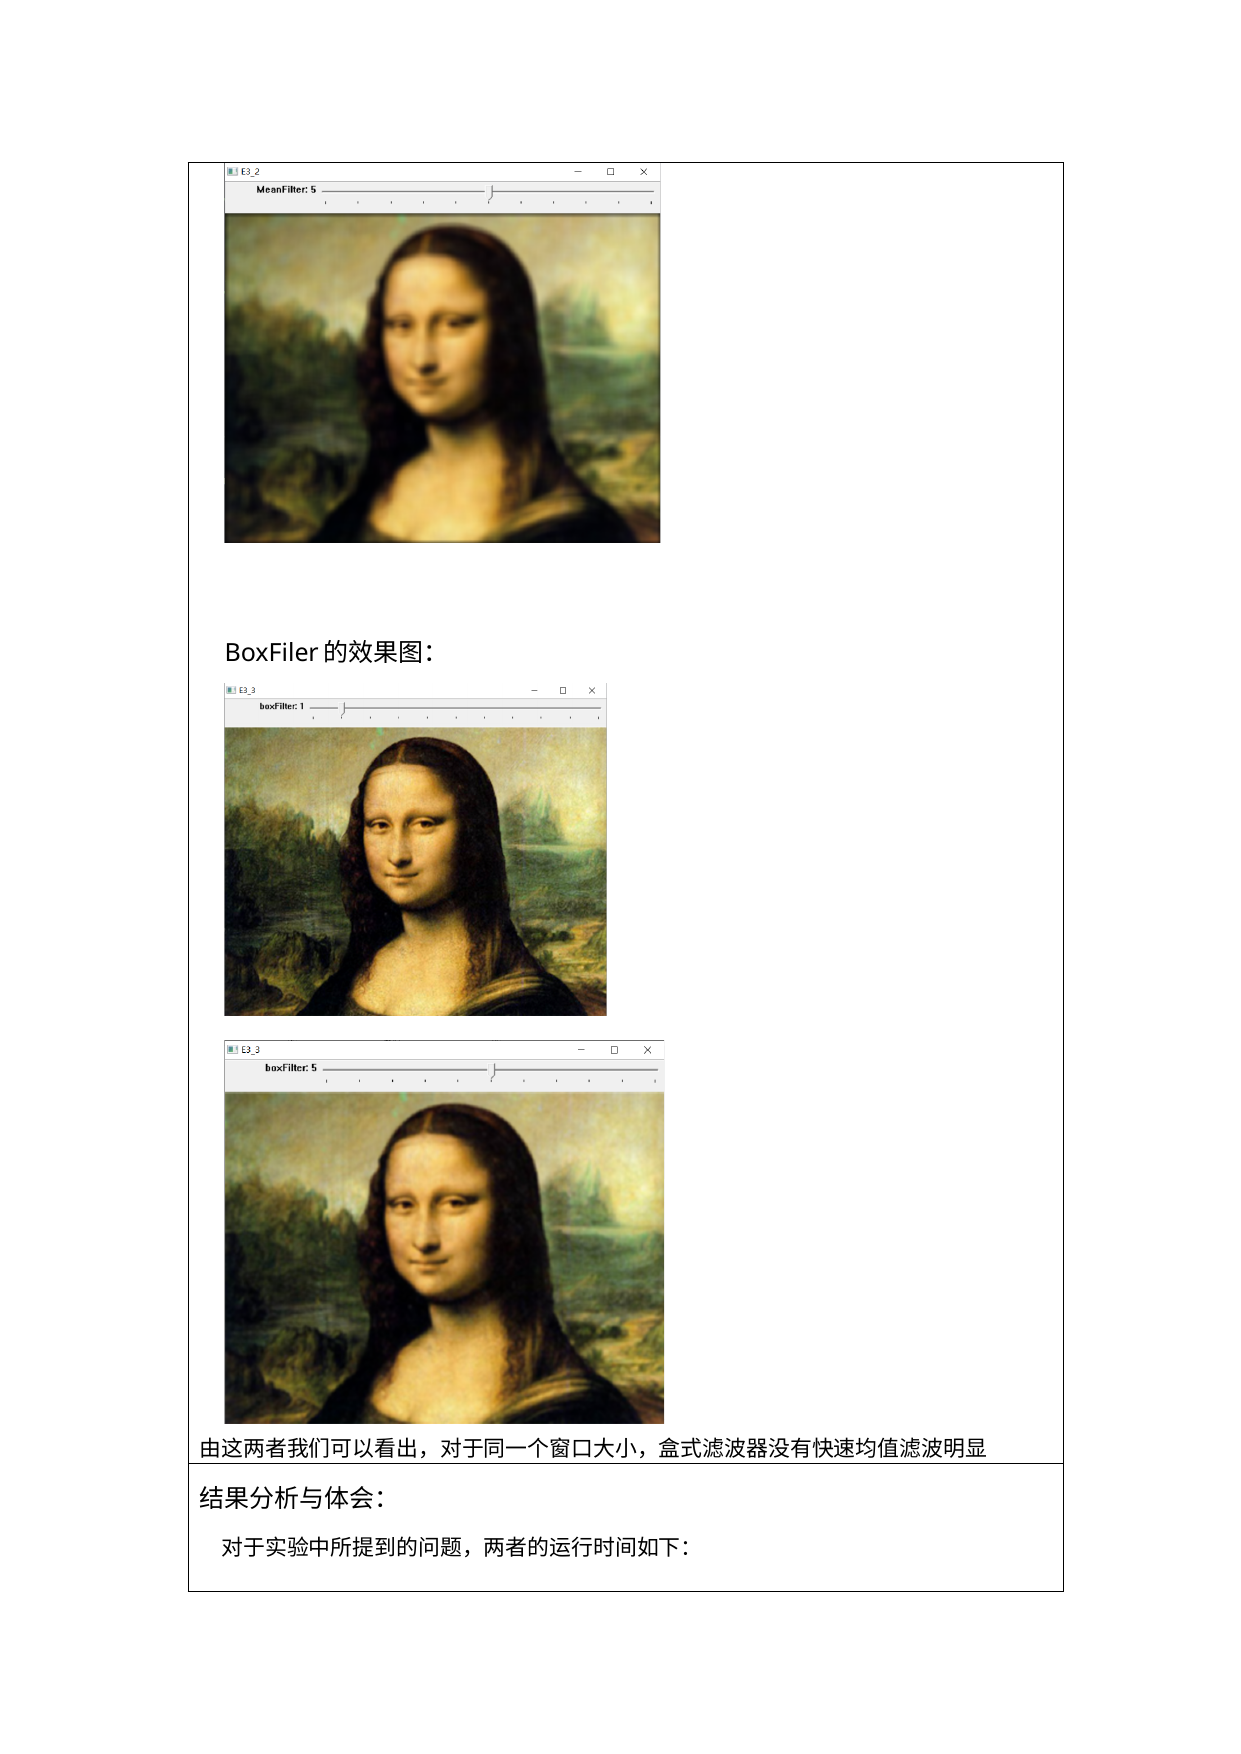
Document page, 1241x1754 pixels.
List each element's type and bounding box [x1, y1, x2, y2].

picture [224, 1040, 665, 1424]
table_cell [189, 1464, 1063, 1591]
picture [224, 683, 607, 1016]
picture [224, 163, 661, 543]
table_cell [189, 163, 1063, 1463]
